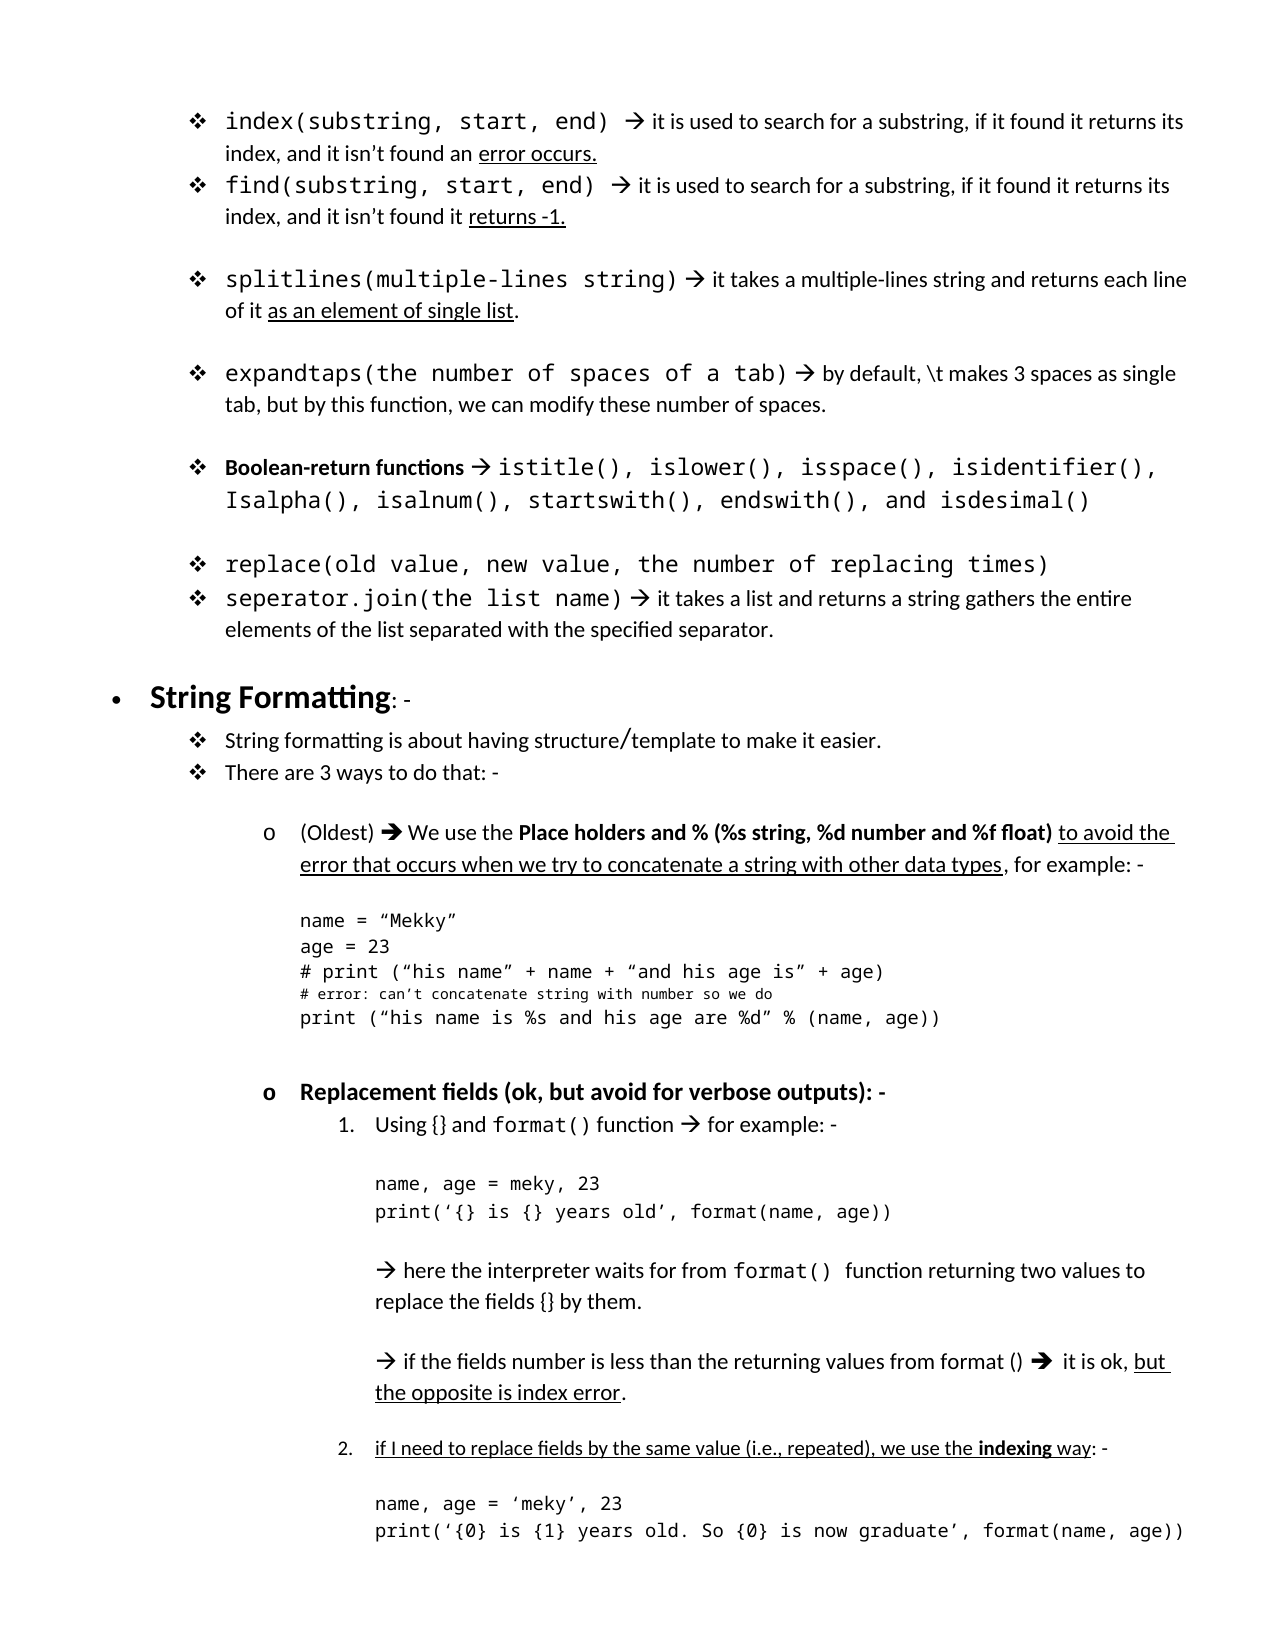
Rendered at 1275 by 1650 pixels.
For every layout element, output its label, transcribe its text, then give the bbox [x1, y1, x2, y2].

list replace(old value, new value, the number of replacing times) [187, 548, 1200, 579]
list name, age = ‘meky’, 23 [375, 1490, 1200, 1516]
list name, age = meky, 23 [375, 1171, 1200, 1196]
list expandtaps(the number of spaces of a tab) by default, \t makes 3 spaces as single tab, but by this function, we can modify these number of spaces. [187, 357, 1200, 418]
list (Oldest) We use the Place holders and % (%s string, %d number and %f float) to avoid the error that occurs when we try to concatenate a string with other data types, for example: - [262, 818, 1200, 878]
list Boolean-return functions istitle(), islower(), isspace(), isidentifier(), Isalpha(), isalnum(), startswith(), endswith(), and isdesimal() [187, 450, 1200, 515]
list print(‘{} is {} years old’, format(name, age)) [375, 1198, 1200, 1224]
text age = 23 [225, 933, 1200, 958]
list print(‘{0} is {1} years old. So {0} is now graduate’, format(name, age)) [375, 1517, 1200, 1543]
list splitlines(multiple-lines string) it takes a multiple-lines string and returns each line of it as an element of single list. [187, 263, 1200, 324]
text # error: can’t concatenate string with number so we do [225, 984, 1200, 1004]
list String Formatting: - [112, 676, 1200, 716]
list String formatting is about having structure/template to make it easier. [187, 720, 1200, 755]
list There are 3 ways to do that: - [187, 758, 1200, 786]
list seperator.join(the list name) it takes a list and returns a string gathers the entire elements of the list separated with the specified separator. [187, 582, 1200, 643]
list Using {} and format() function for example: - [337, 1110, 1200, 1138]
list if the fields number is less than the returning values from format () it is ok, but the opposite is index error. [375, 1347, 1200, 1406]
list find(substring, start, end) it is used to search for a substring, if it found it returns its index, and it isn’t found it returns -1. [187, 169, 1200, 230]
list Replacement fields (ok, but avoid for verbose outputs): - [262, 1076, 1200, 1107]
list if I need to replace fields by the same value (i.e., repeated), we use the indexing way: - [337, 1435, 1200, 1461]
text print (“his name is %s and his age are %d” % (name, age)) [225, 1004, 1200, 1029]
list here the interpreter waits for from format() function returning two values to replace the fields {} by them. [375, 1256, 1200, 1315]
text # print (“his name” + name + “and his age is” + age) [225, 958, 1200, 984]
list name = “Mekky” [300, 907, 1200, 933]
list index(substring, start, end) it is used to search for a substring, if it found it returns its index, and it isn’t found an error occurs. [187, 105, 1200, 167]
